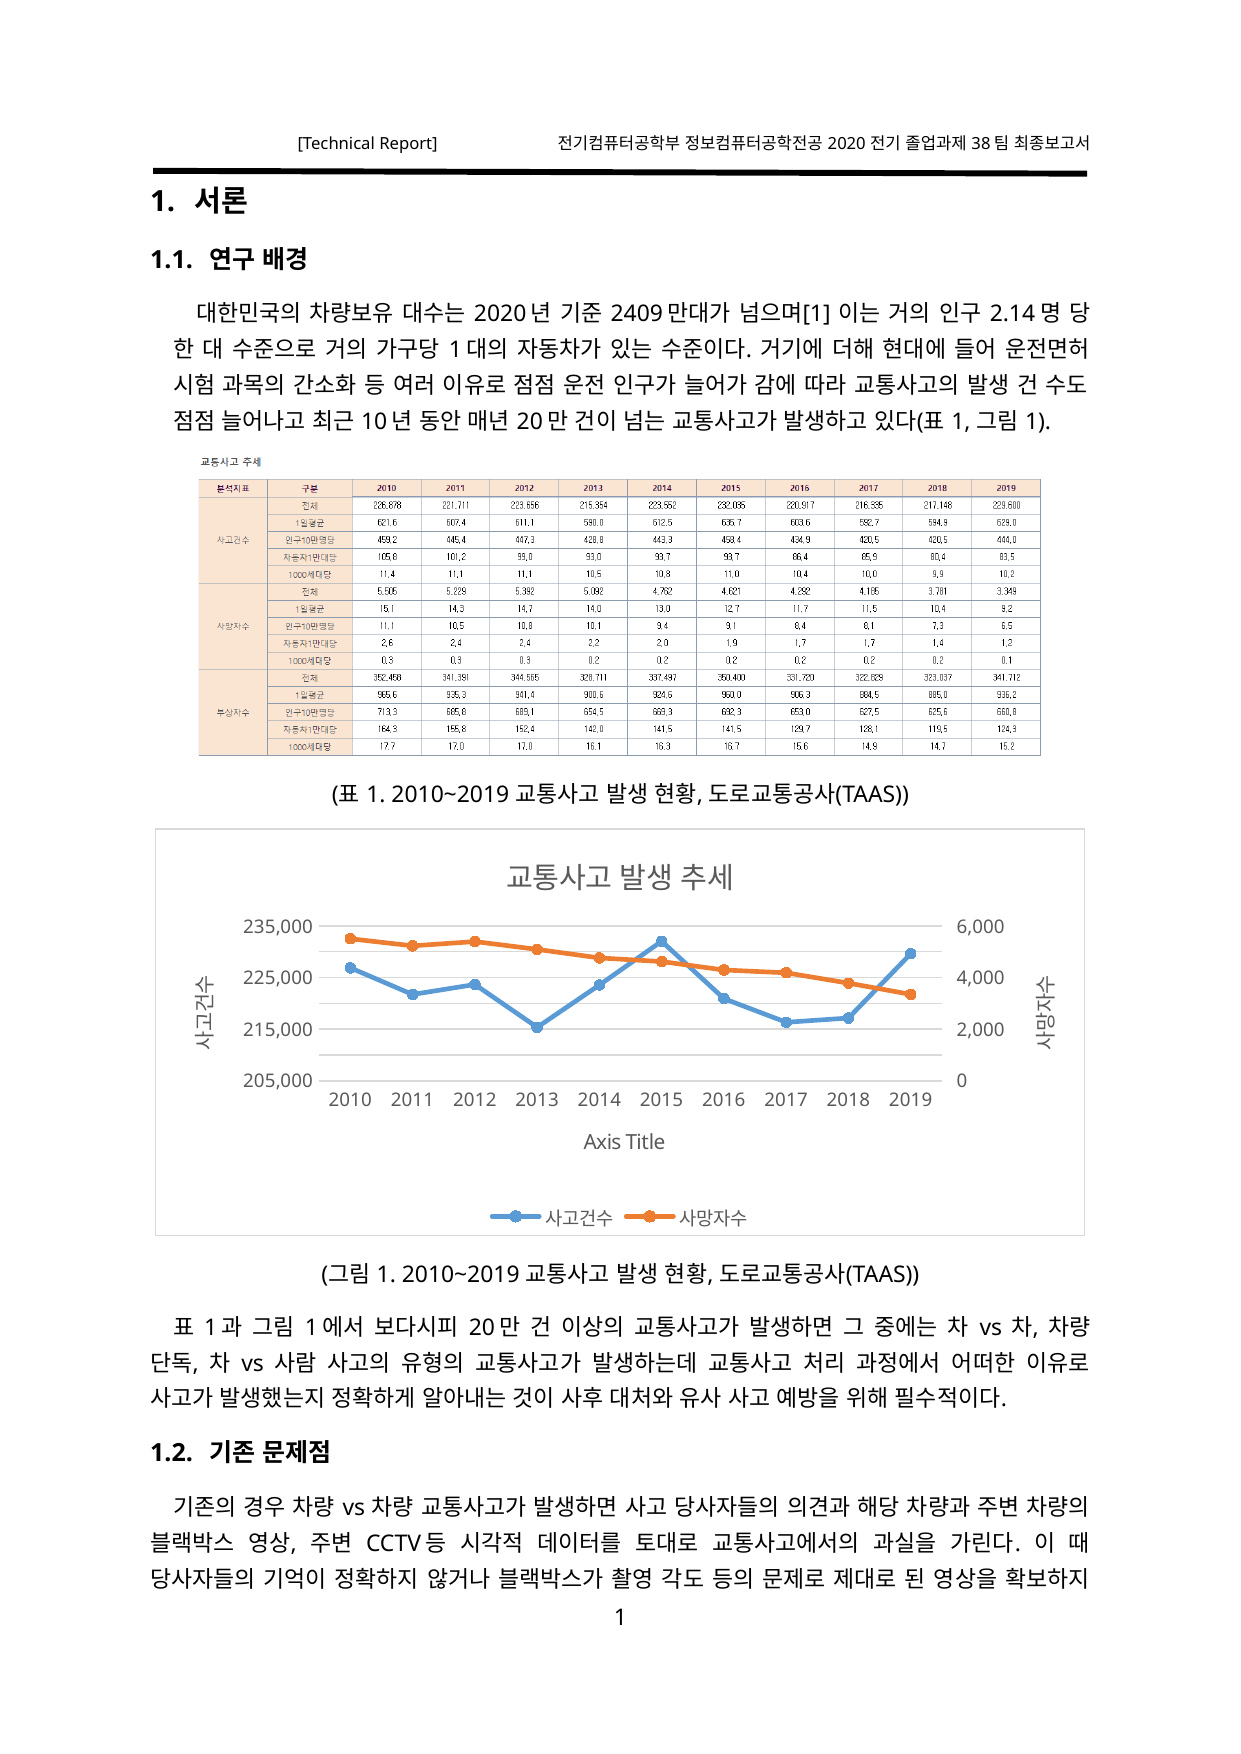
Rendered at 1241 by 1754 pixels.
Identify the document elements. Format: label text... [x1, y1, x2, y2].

text (표 1. 2010~2019 교통사고 발생 현황, 도로교통공사(TAAS)) [150, 776, 1090, 809]
picture [198, 455, 1042, 757]
text 대한민국의 차량보유 대수는 2020년 기준 2409만대가 넘으며[1] 이는 거의 인구 2.14명 당 한 대 수준으로 거의 가구당 1대의 자동차가 있는 수준이다. 거기에 더해 현대에 들어 운전면허 시험 과목의 간소화 등 여러 이유로 점점 운전 인구가 늘어가 감에 따라 교통사고의 발생 건 수도 점점 늘어나고 최근 10년 동안 매년 20만 건이 넘는 교통사고가 발생하고 있다(표 1, 그림 1). [173, 295, 1090, 436]
text 표 1과 그림 1에서 보다시피 20만 건 이상의 교통사고가 발생하면 그 중에는 차 vs 차, 차량 단독, 차 vs 사람 사고의 유형의 교통사고가 발생하는데 교통사고 처리 과정에서 어떠한 이유로 사고가 발생했는지 정확하게 알아내는 것이 사후 대처와 유사 사고 예방을 위해 필수적이다. [150, 1308, 1090, 1414]
subtitle 기존 문제점 [150, 1433, 1090, 1469]
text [150, 1489, 1090, 1594]
subtitle 연구 배경 [150, 239, 1090, 276]
text (그림 1. 2010~2019 교통사고 발생 현황, 도로교통공사(TAAS)) [150, 1256, 1090, 1289]
subtitle 서론 [150, 177, 1090, 219]
